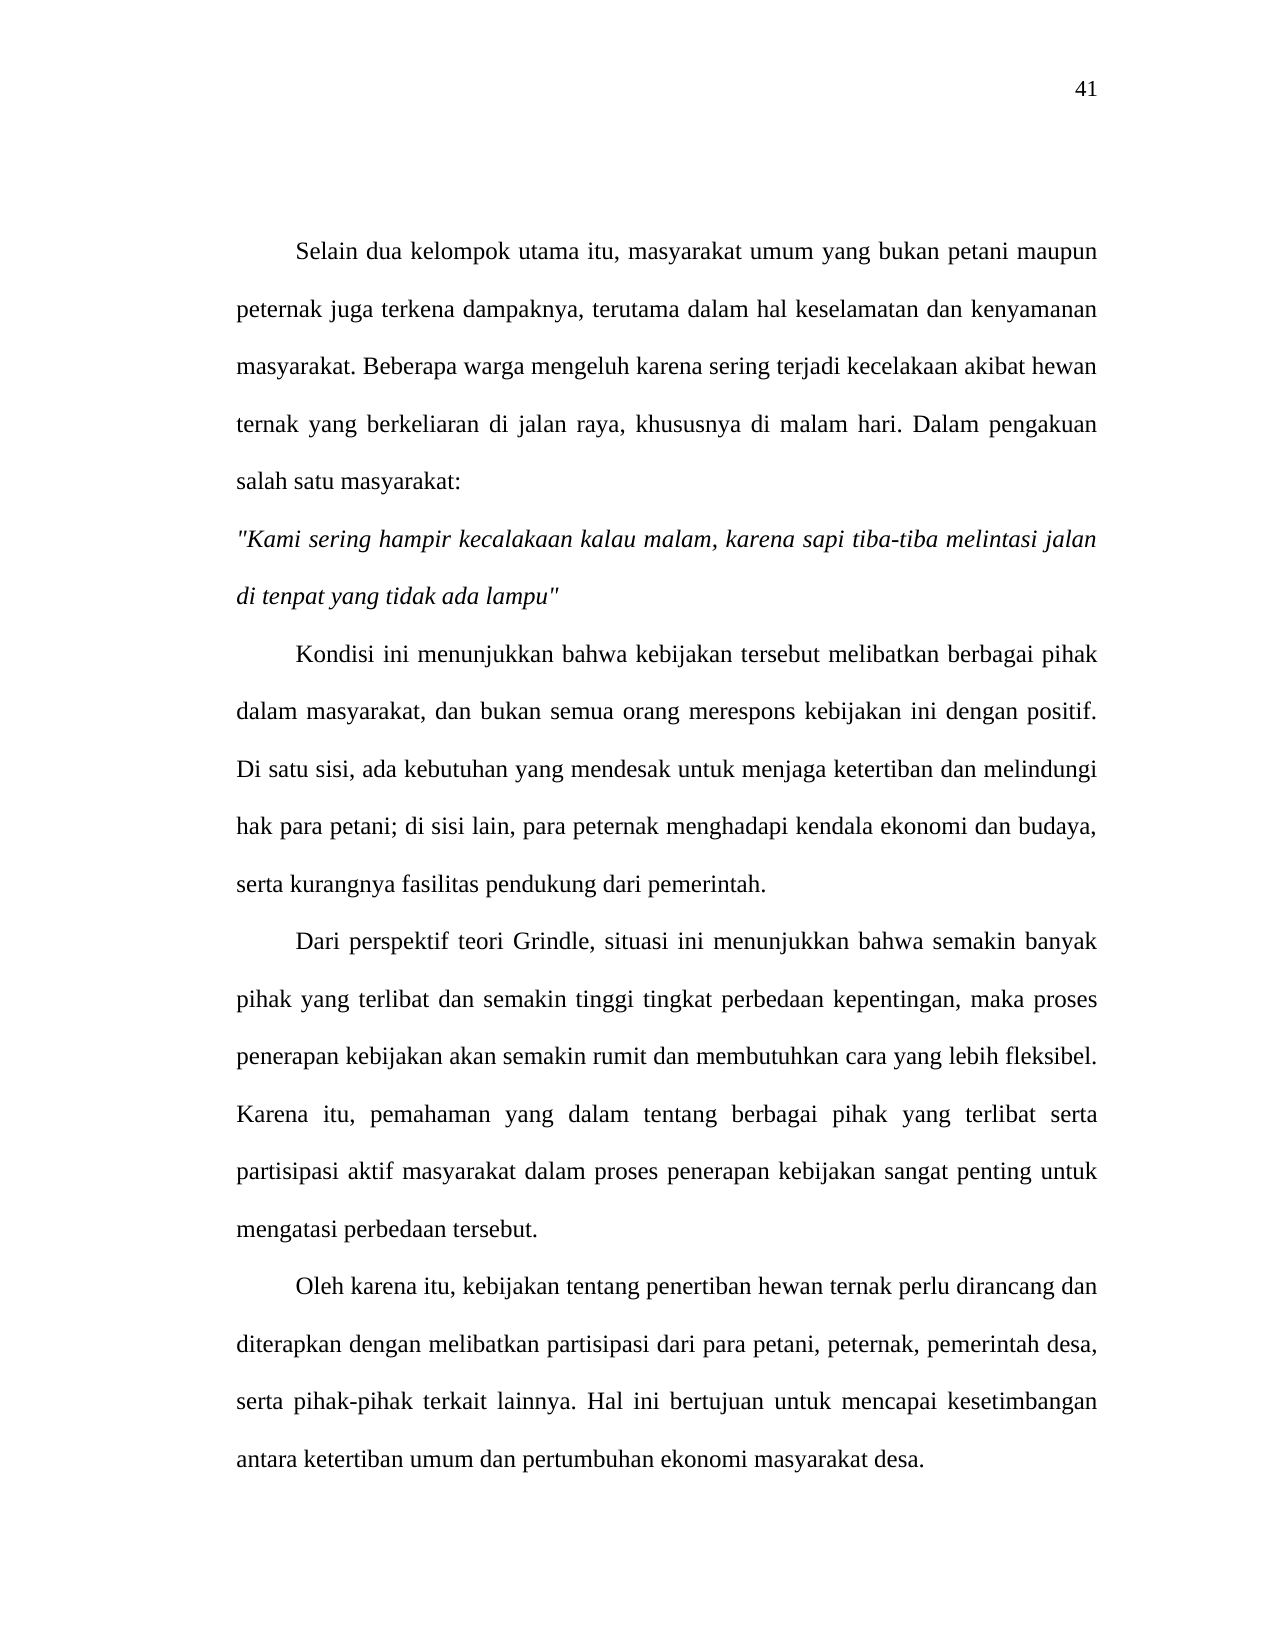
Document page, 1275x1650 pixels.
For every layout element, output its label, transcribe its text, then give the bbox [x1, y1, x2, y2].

text "Kami sering hampir kecalakaan kalau malam, karena sapi tiba-tiba melintasi jalan di tenpat yang tidak ada lampu" [236, 524, 1098, 610]
text Oleh karena itu, kebijakan tentang penertiban hewan ternak perlu dirancang dan diterapkan dengan melibatkan partisipasi dari para petani, peternak, pemerintah desa, serta pihak-pihak terkait lainnya. Hal ini bertujuan untuk mencapai kesetimbangan antara ketertiban umum dan pertumbuhan ekonomi masyarakat desa. [236, 1271, 1098, 1472]
text Dari perspektif teori Grindle, situasi ini menunjukkan bahwa semakin banyak pihak yang terlibat dan semakin tinggi tingkat perbedaan kepentingan, maka proses penerapan kebijakan akan semakin rumit dan membutuhkan cara yang lebih fleksibel. Karena itu, pemahaman yang dalam tentang berbagai pihak yang terlibat serta partisipasi aktif masyarakat dalam proses penerapan kebijakan sangat penting untuk mengatasi perbedaan tersebut. [236, 926, 1098, 1242]
text Selain dua kelompok utama itu, masyarakat umum yang bukan petani maupun peternak juga terkena dampaknya, terutama dalam hal keselamatan dan kenyamanan masyarakat. Beberapa warga mengeluh karena sering terjadi kecelakaan akibat hewan ternak yang berkeliaran di jalan raya, khususnya di malam hari. Dalam pengakuan salah satu masyarakat: [236, 236, 1098, 495]
text Kondisi ini menunjukkan bahwa kebijakan tersebut melibatkan berbagai pihak dalam masyarakat, dan bukan semua orang merespons kebijakan ini dengan positif. Di satu sisi, ada kebutuhan yang mendesak untuk menjaga ketertiban dan melindungi hak para petani; di sisi lain, para peternak menghadapi kendala ekonomi dan budaya, serta kurangnya fasilitas pendukung dari pemerintah. [236, 639, 1098, 897]
